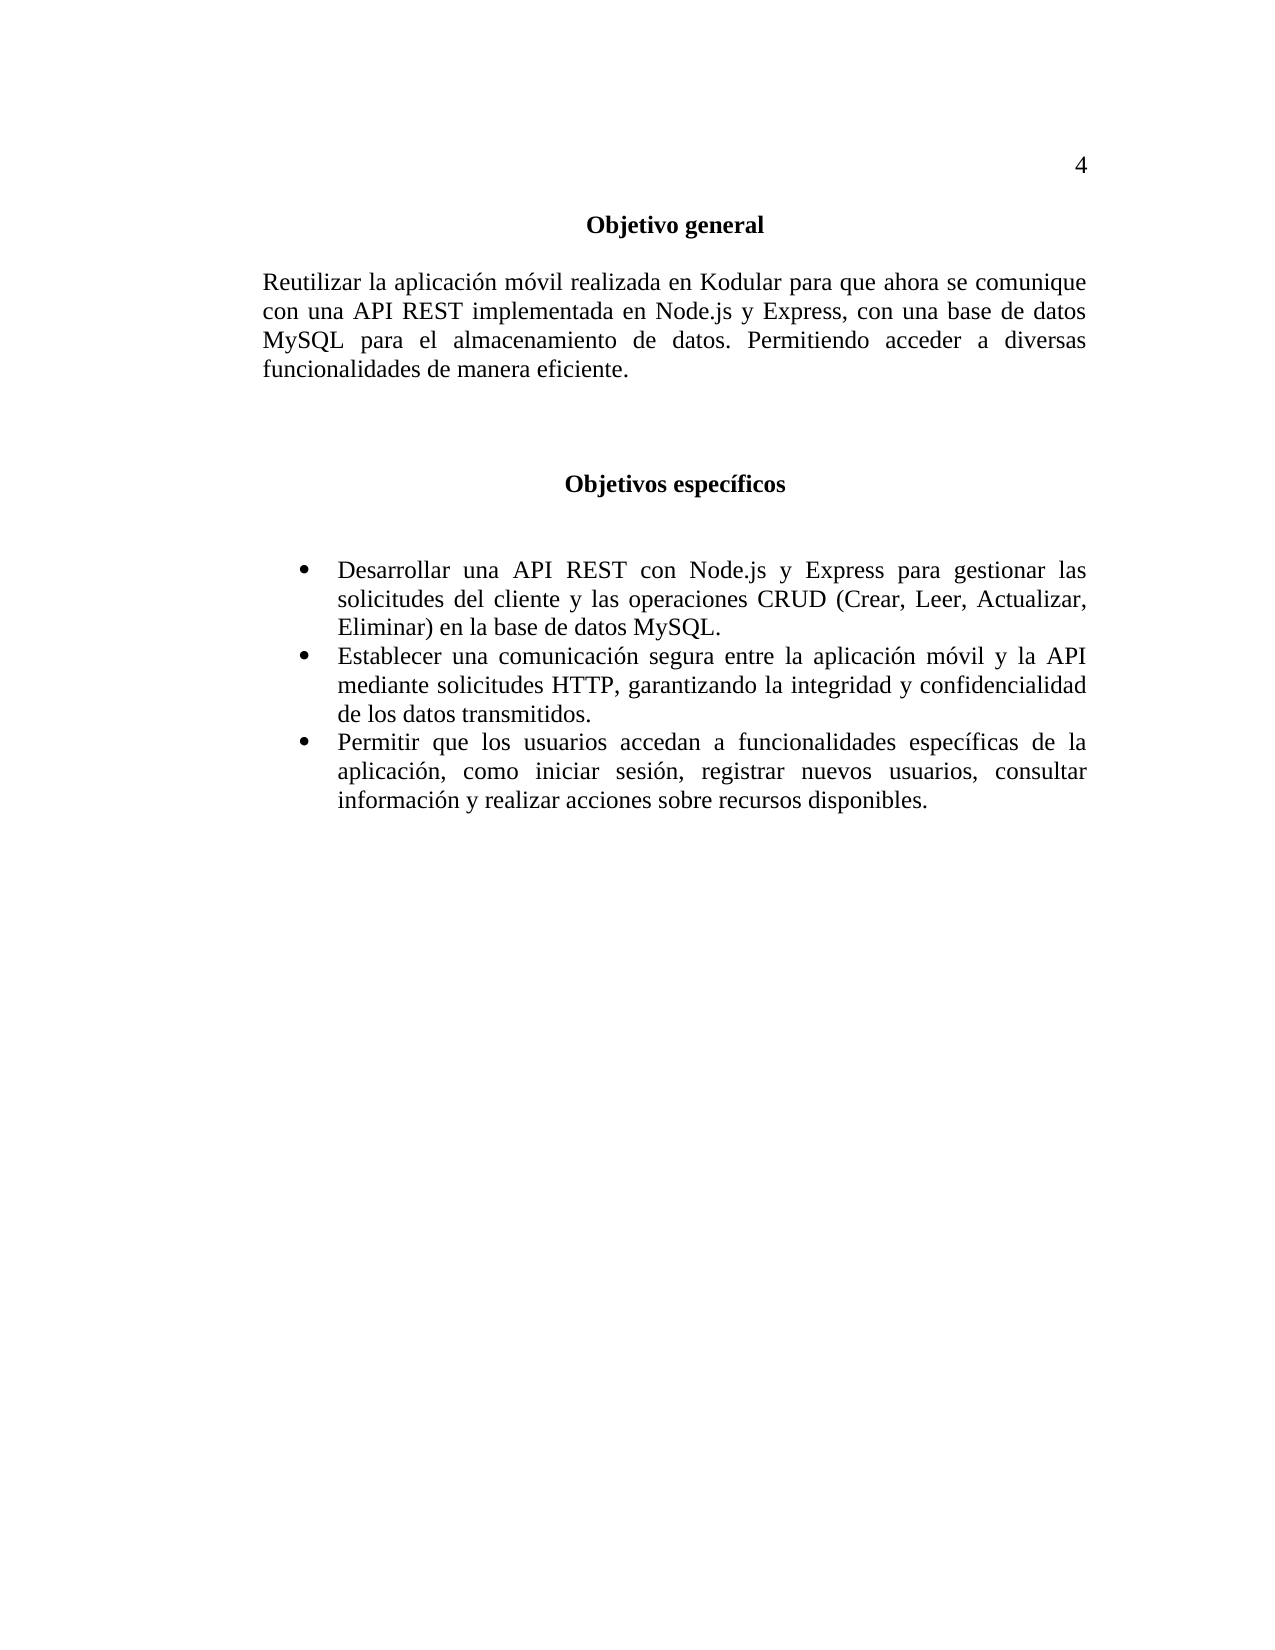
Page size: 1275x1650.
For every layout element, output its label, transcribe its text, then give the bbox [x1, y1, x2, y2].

list Establecer una comunicación segura entre la aplicación móvil y la API mediante solicitudes HTTP, garantizando la integridad y confidencialidad de los datos transmitidos. [300, 641, 1087, 727]
list Permitir que los usuarios accedan a funcionalidades específicas de la aplicación, como iniciar sesión, registrar nuevos usuarios, consultar información y realizar acciones sobre recursos disponibles. [300, 727, 1087, 814]
list Reutilizar la aplicación móvil realizada en Kodular para que ahora se comunique con una API REST implementada en Node.js y Express, con una base de datos MySQL para el almacenamiento de datos. Permitiendo acceder a diversas funcionalidades de manera eficiente. [262, 267, 1087, 382]
list Desarrollar una API REST con Node.js y Express para gestionar las solicitudes del cliente y las operaciones CRUD (Crear, Leer, Actualizar, Eliminar) en la base de datos MySQL. [300, 555, 1087, 641]
subtitle Objetivos específicos [262, 469, 1087, 497]
subtitle Objetivo general [262, 210, 1087, 239]
